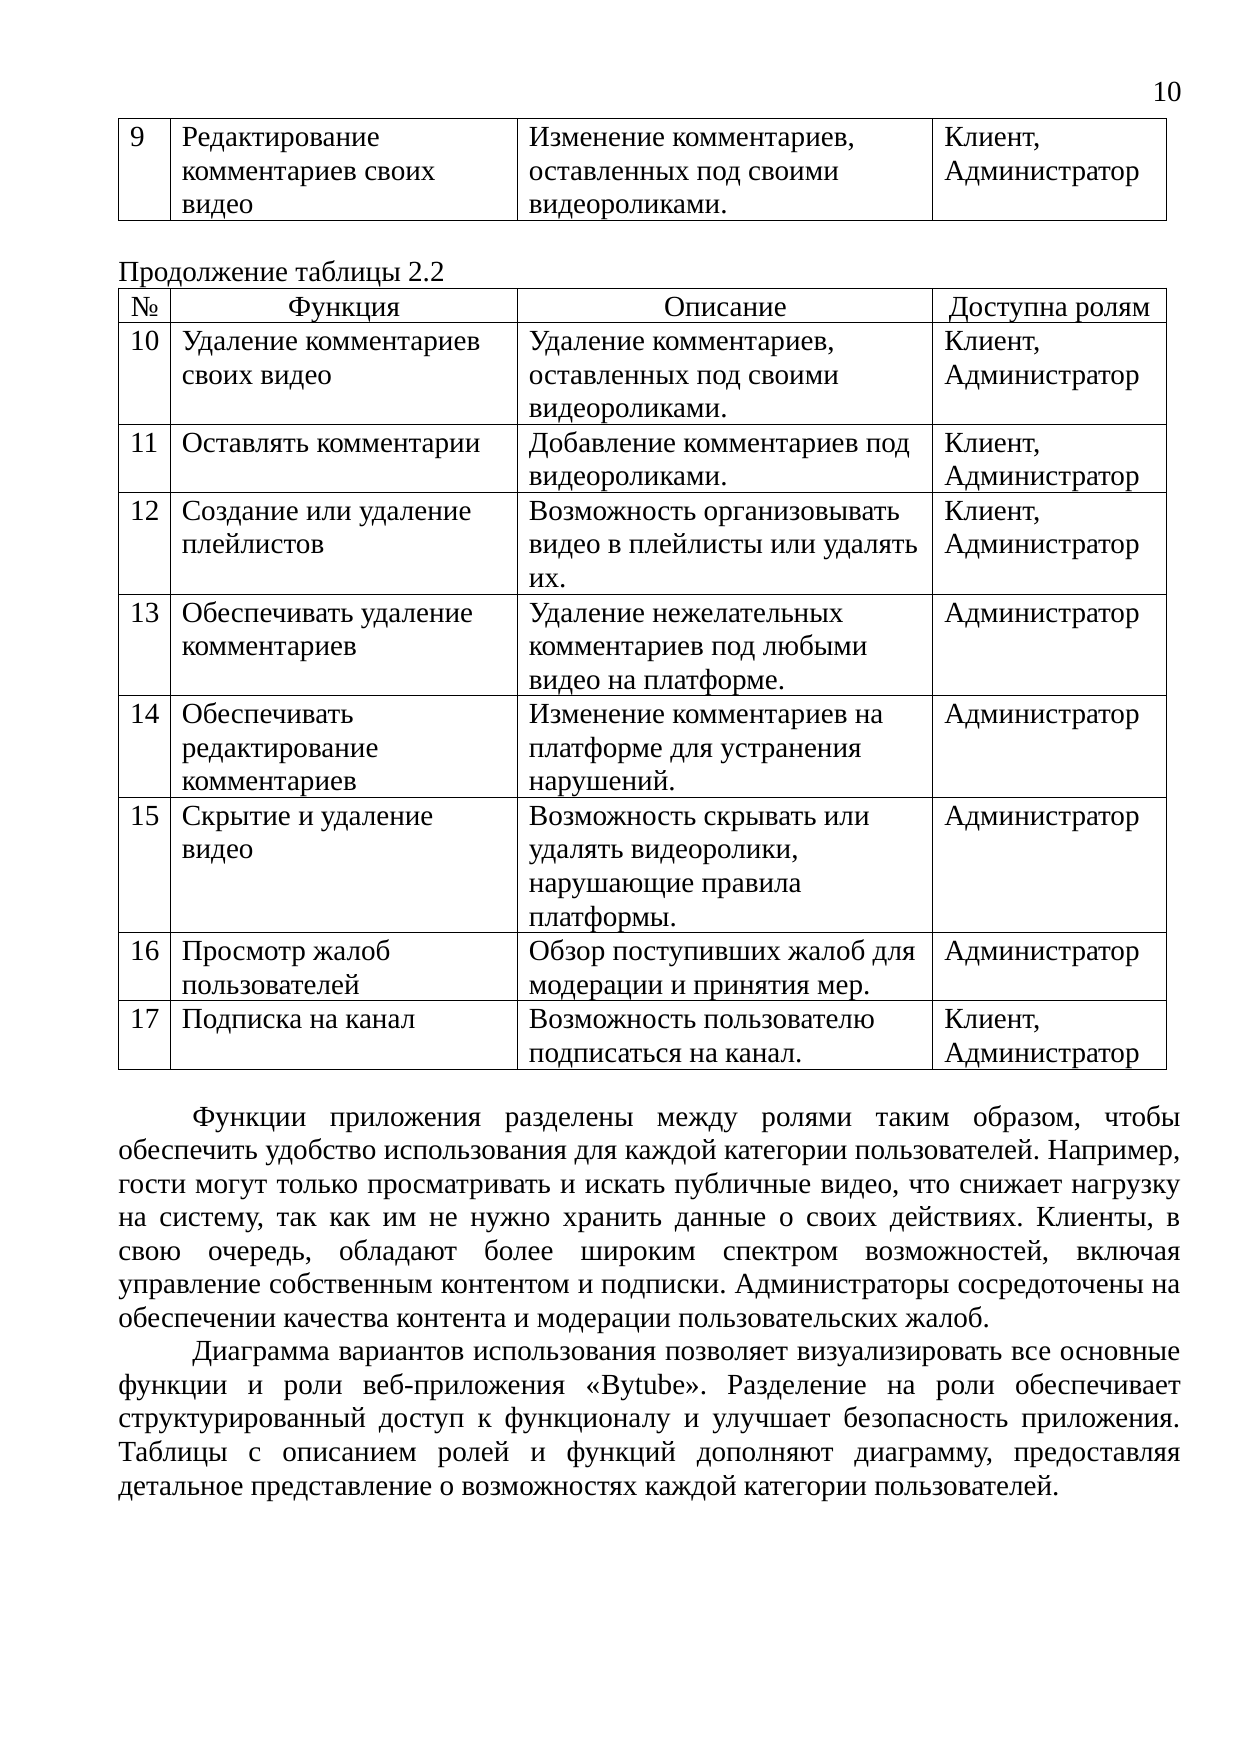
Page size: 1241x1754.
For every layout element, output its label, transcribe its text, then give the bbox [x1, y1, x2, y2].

table_cell 12 [119, 493, 170, 594]
table_header Описание [518, 289, 932, 322]
table_cell 13 [119, 595, 170, 695]
table_cell Оставлять комментарии [171, 425, 517, 492]
table_cell 11 [119, 425, 170, 492]
text Продолжение таблицы 2.2 [118, 254, 1181, 288]
table_cell Возможность скрывать или удалять видеоролики, нарушающие правила платформы. [518, 798, 932, 932]
table_cell Удаление нежелательных комментариев под любыми видео на платформе. [518, 595, 932, 695]
table_cell Клиент, Администратор [933, 1001, 1166, 1068]
table_cell Просмотр жалоб пользователей [171, 933, 517, 1000]
table_header Доступна ролям [933, 289, 1166, 322]
table_cell Редактирование комментариев своих видео [171, 119, 517, 220]
table_header № [119, 289, 170, 322]
table_cell Изменение комментариев, оставленных под своими видеороликами. [518, 119, 932, 220]
table_cell Добавление комментариев под видеороликами. [518, 425, 932, 492]
table_cell 9 [119, 119, 170, 220]
table_cell Удаление комментариев, оставленных под своими видеороликами. [518, 323, 932, 424]
table_cell 15 [119, 798, 170, 932]
table_cell Клиент, Администратор [933, 425, 1166, 492]
table_cell Подписка на канал [171, 1001, 517, 1068]
table_header Функция [171, 289, 517, 322]
table_cell Создание или удаление плейлистов [171, 493, 517, 594]
table_cell 14 [119, 696, 170, 797]
table_cell 16 [119, 933, 170, 1000]
table_cell Удаление комментариев своих видео [171, 323, 517, 424]
table_cell Возможность пользователю подписаться на канал. [518, 1001, 932, 1068]
table_cell Скрытие и удаление видео [171, 798, 517, 932]
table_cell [933, 119, 1166, 220]
table_cell Клиент, Администратор [933, 493, 1166, 594]
table_cell Обзор поступивших жалоб для модерации и принятия мер. [518, 933, 932, 1000]
table_cell 10 [119, 323, 170, 424]
table_cell Администратор [933, 595, 1166, 695]
text Диаграмма вариантов использования позволяет визуализировать все основные функции и роли веб-приложения «Bytube». Разделение на роли обеспечивает структурированный доступ к функционалу и улучшает безопасность приложения. Таблицы с описанием ролей и функций дополняют диаграмму, предоставляя детальное представление о возможностях каждой категории пользователей. [118, 1333, 1181, 1501]
table_cell Администратор [933, 933, 1166, 1000]
table_cell Обеспечивать редактирование комментариев [171, 696, 517, 797]
table_cell Изменение комментариев на платформе для устранения нарушений. [518, 696, 932, 797]
table_cell 17 [119, 1001, 170, 1068]
table_cell Клиент, Администратор [933, 323, 1166, 424]
table_cell Обеспечивать удаление комментариев [171, 595, 517, 695]
text Функции приложения разделены между ролями таким образом, чтобы обеспечить удобство использования для каждой категории пользователей. Например, гости могут только просматривать и искать публичные видео, что снижает нагрузку на систему, так как им не нужно хранить данные о своих действиях. Клиенты, в свою очередь, обладают более широким спектром возможностей, включая управление собственным контентом и подписки. Администраторы сосредоточены на обеспечении качества контента и модерации пользовательских жалоб. [118, 1099, 1181, 1333]
table_cell Администратор [933, 696, 1166, 797]
table_cell Администратор [933, 798, 1166, 932]
table_cell Возможность организовывать видео в плейлисты или удалять их. [518, 493, 932, 594]
